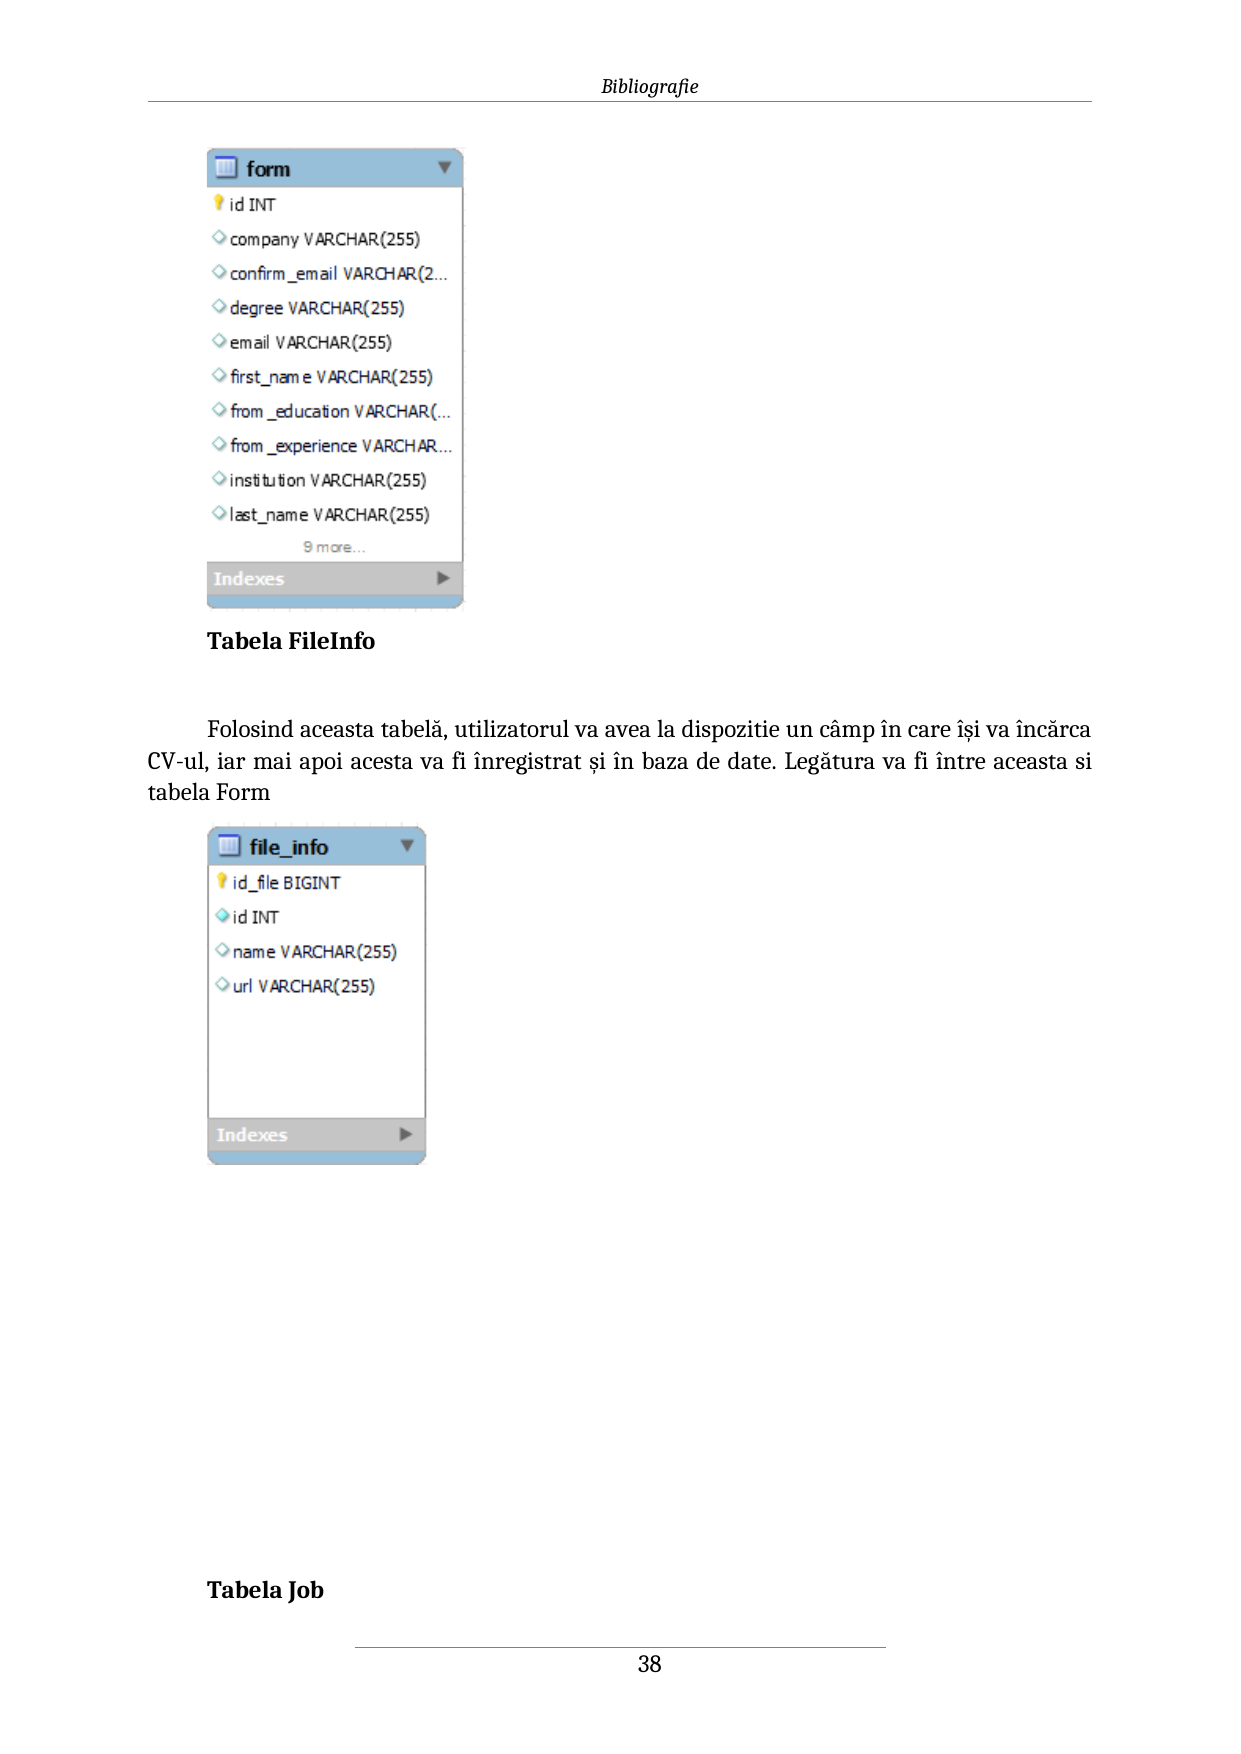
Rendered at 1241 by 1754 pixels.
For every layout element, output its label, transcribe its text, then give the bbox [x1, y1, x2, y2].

picture [206, 822, 428, 1165]
picture [206, 147, 467, 612]
text Tabela Job [148, 1576, 1092, 1605]
text Tabela FileInfo [148, 627, 1092, 656]
text Folosind aceasta tabelă, utilizatorul va avea la dispozitie un câmp în care își va încărca CV-ul, iar mai apoi acesta va fi înregistrat și în baza de date. Legătura va fi între aceasta si tabela Form [148, 715, 1092, 807]
